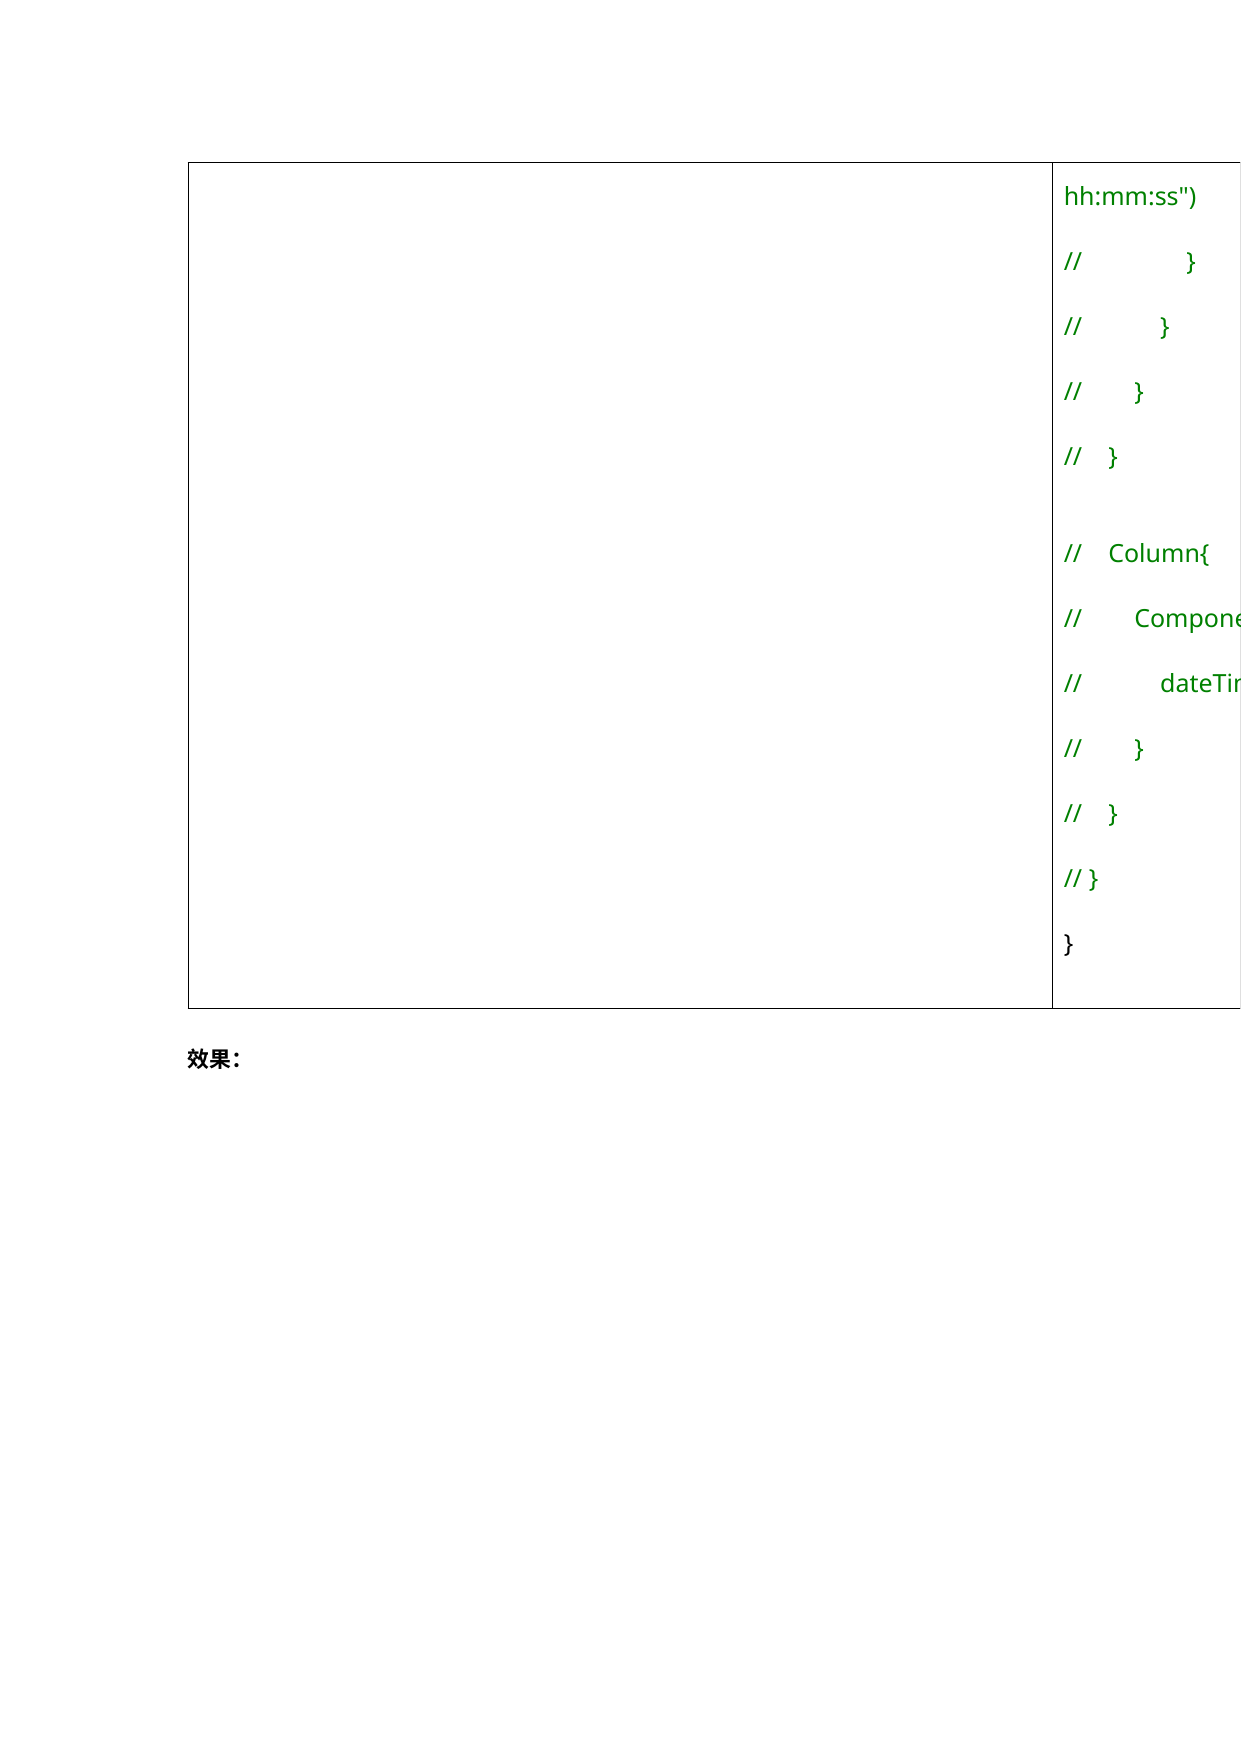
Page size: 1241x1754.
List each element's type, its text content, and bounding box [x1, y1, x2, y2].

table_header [189, 163, 1052, 1008]
text 效果： [187, 1042, 1053, 1074]
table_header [1053, 163, 1240, 1008]
